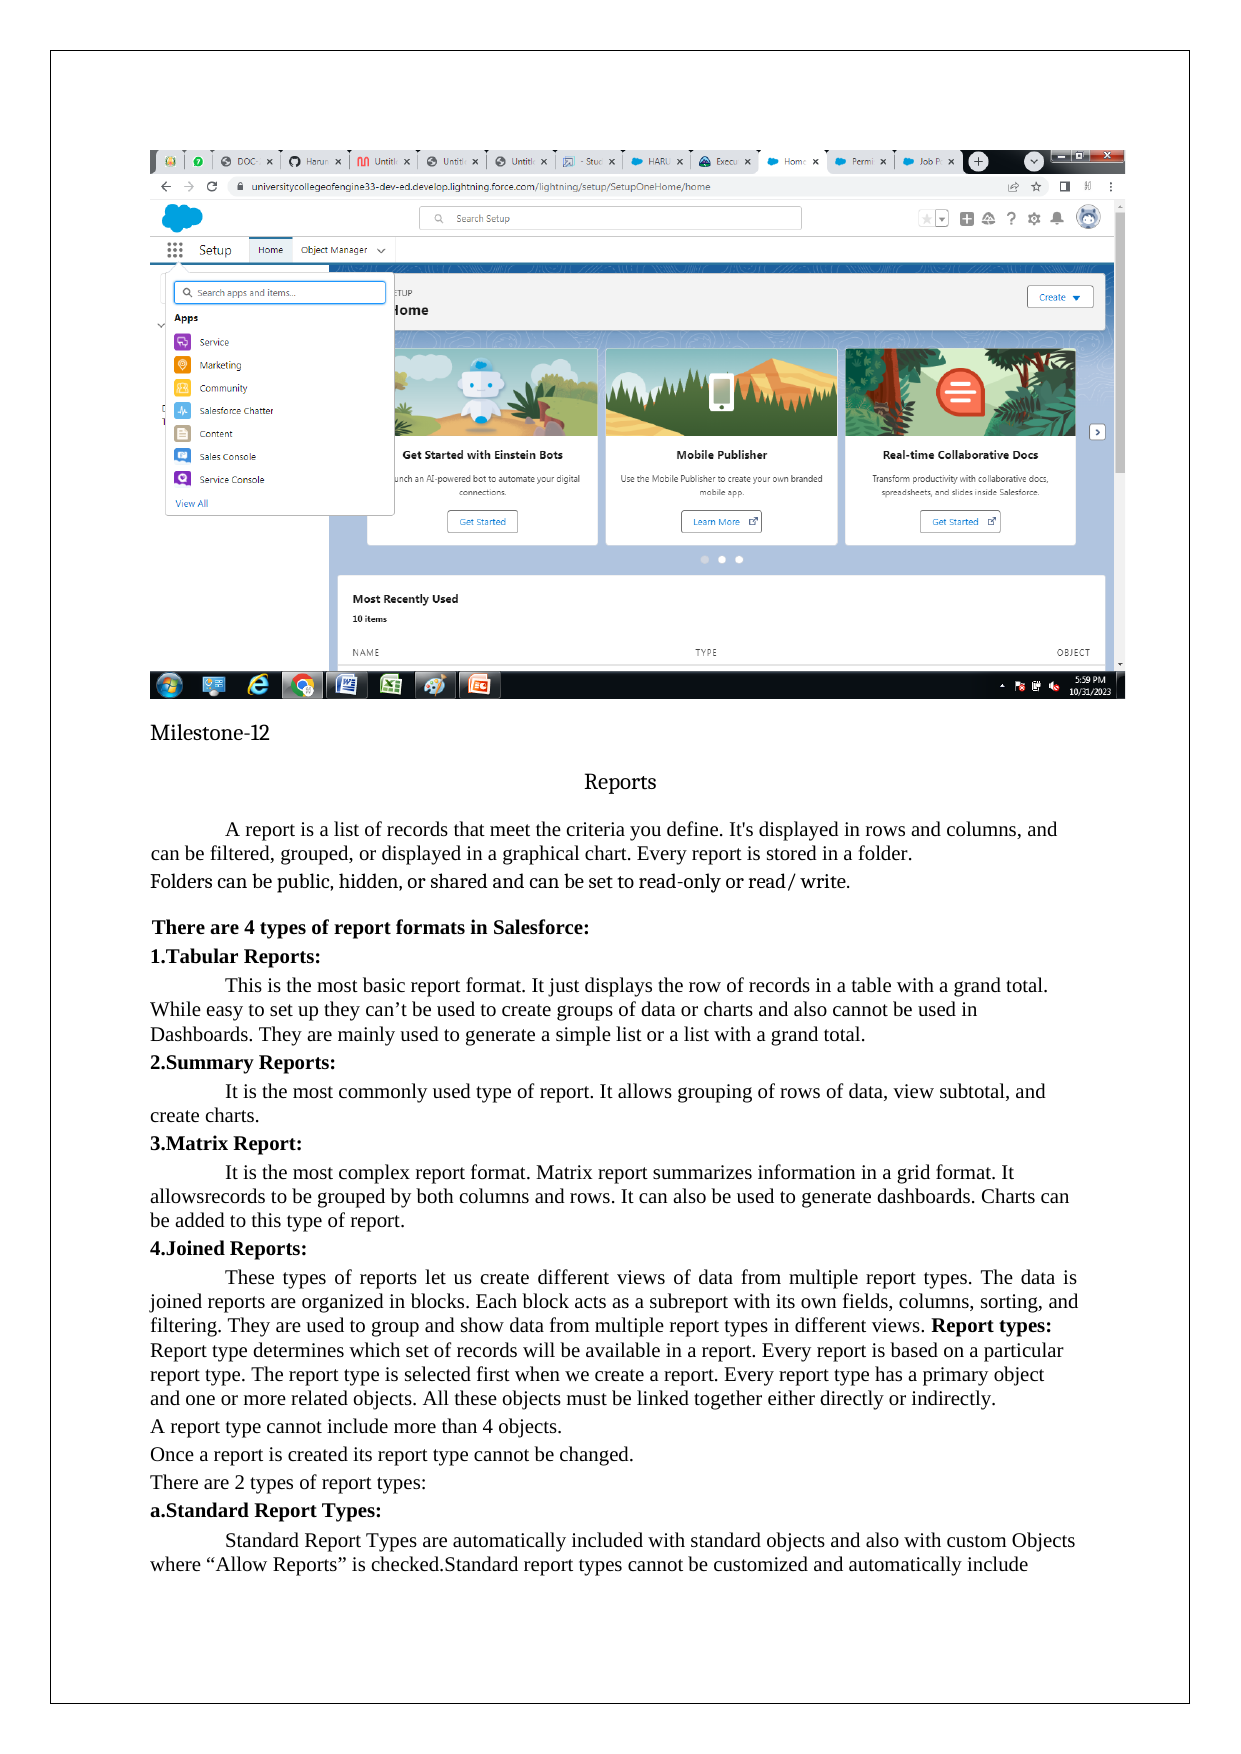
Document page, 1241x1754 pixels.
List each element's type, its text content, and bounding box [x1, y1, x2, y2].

text These types of reports let us create different views of data from multiple report types. The data is joined reports are organized in blocks. Each block acts as a subreport with its own fields, columns, sorting, and filtering. They are used to group and show data from multiple report types in different views. Report types: [150, 1265, 1079, 1337]
picture [150, 150, 1125, 699]
text Reports [150, 769, 1090, 795]
text Report type determines which set of records will be available in a report. Every report is based on a particular report type. The report type is selected first when we create a report. Every report type has a primary object and one or more related objects. All these objects must be linked together either directly or indirectly. [150, 1338, 1080, 1410]
text It is the most commonly used type of report. It allows grouping of rows of data, view subtotal, and create charts. [150, 1079, 1080, 1127]
text Milestone-12 [150, 720, 1090, 747]
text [150, 1527, 1080, 1576]
text A report type cannot include more than 4 objects. [150, 1414, 1080, 1438]
text 2.Summary Reports: [150, 1049, 1090, 1074]
text 4.Joined Reports: [150, 1236, 1090, 1260]
text Once a report is created its report type cannot be changed. [150, 1442, 1080, 1466]
text There are 2 types of report types: [150, 1470, 1080, 1494]
text 1.Tabular Reports: [150, 944, 1090, 968]
text A report is a list of records that meet the criteria you define. It's displayed in rows and columns, and can be filtered, grouped, or displayed in a graphical chart. Every report is stored in a folder. [151, 817, 1080, 865]
text It is the most complex report format. Matrix report summarizes information in a grid format. It allowsrecords to be grouped by both columns and rows. It can also be used to generate dashboards. Charts can be added to this type of report. [150, 1160, 1080, 1232]
text a.Standard Report Types: [150, 1498, 1090, 1522]
text Folders can be public, hidden, or shared and can be set to read-only or read/ write. [150, 869, 1090, 893]
text There are 4 types of report formats in Salesforce: [151, 915, 1090, 939]
text This is the most basic report format. It just displays the row of records in a table with a grand total. While easy to set up they can’t be used to create groups of data or charts and also cannot be used in Dashboards. They are mainly used to generate a simple list or a list with a grand total. [150, 973, 1080, 1046]
text 3.Matrix Report: [150, 1131, 1090, 1155]
